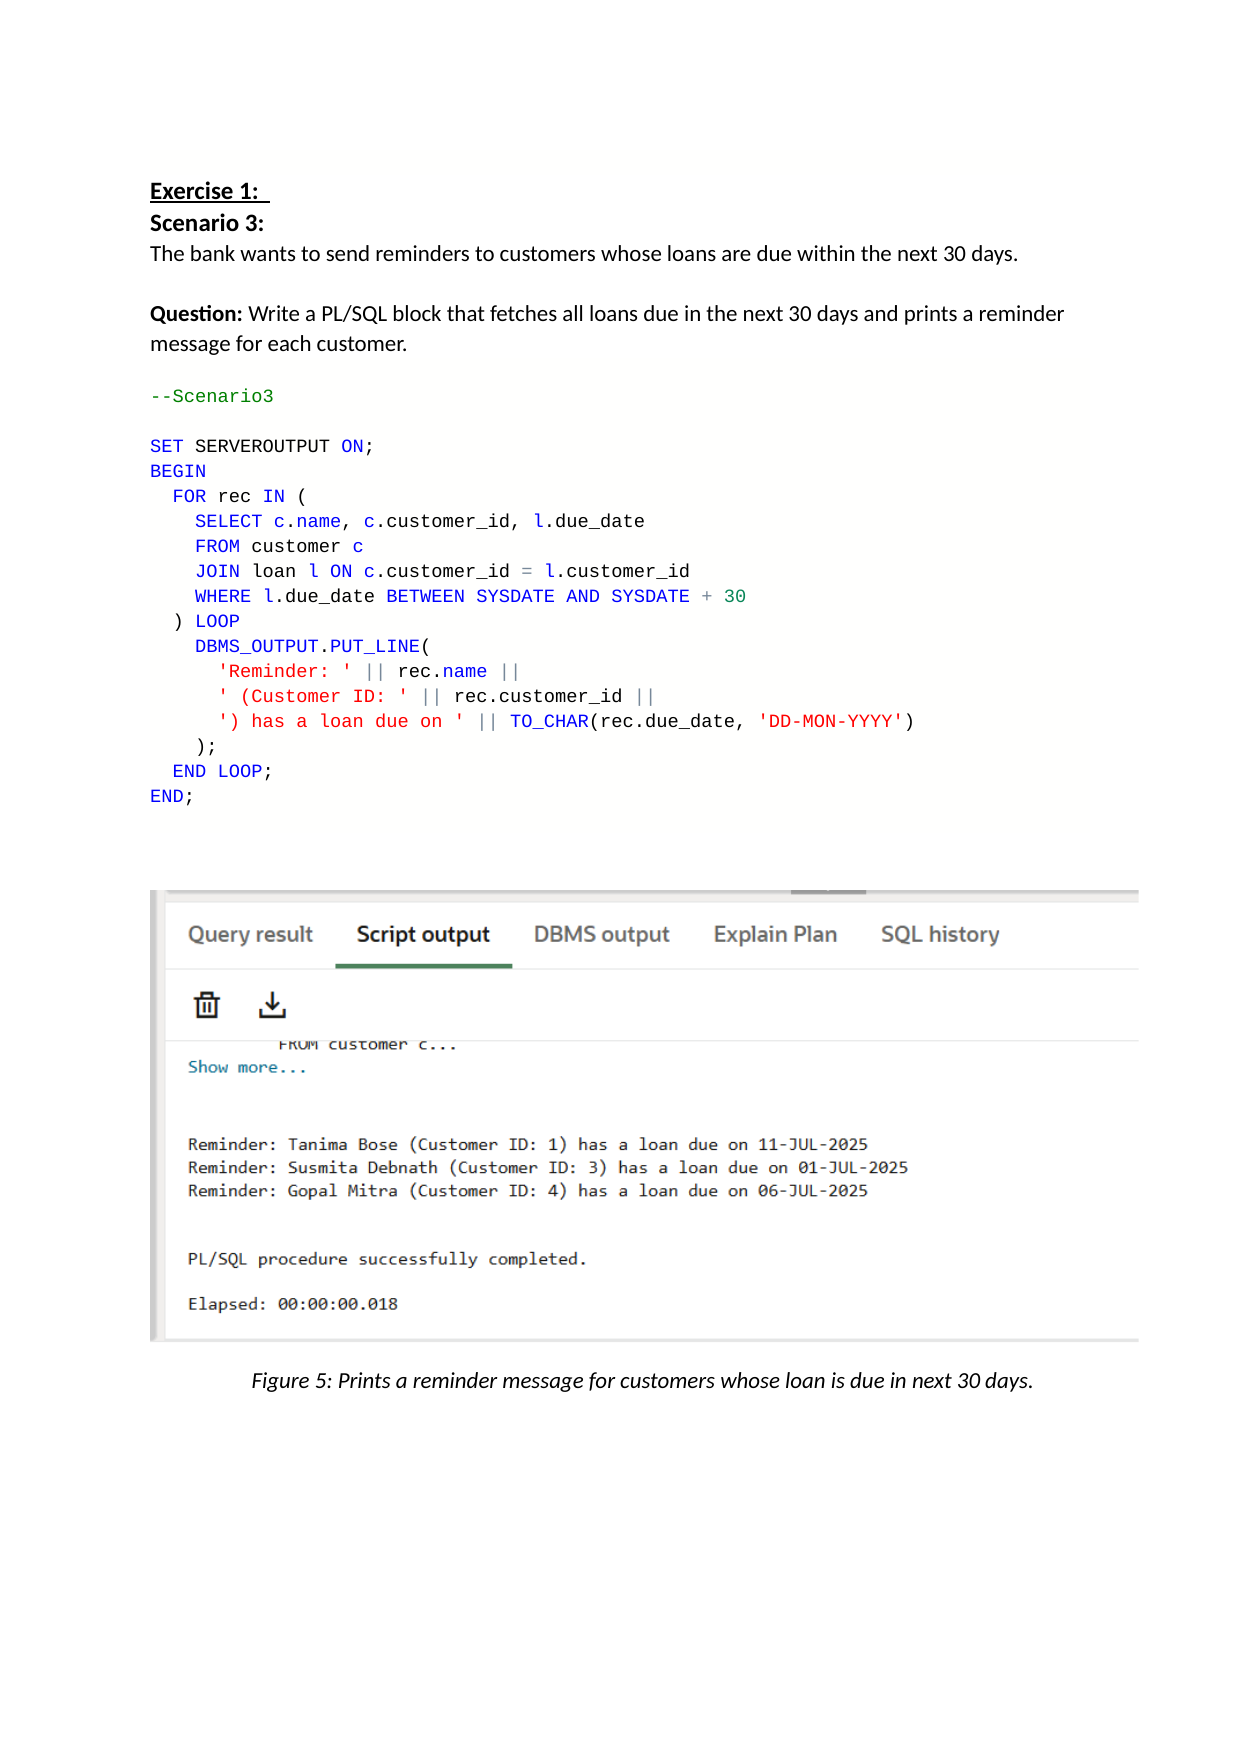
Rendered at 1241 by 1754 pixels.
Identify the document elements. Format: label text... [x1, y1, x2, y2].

text DBMS_OUTPUT.PUT_LINE( [150, 633, 1090, 658]
text WHERE l.due_date BETWEEN SYSDATE AND SYSDATE + 30 [150, 583, 1090, 608]
text END; [150, 783, 1090, 808]
text SET SERVEROUTPUT ON; [150, 433, 1090, 458]
text ' (Customer ID: ' || rec.customer_id || [150, 683, 1090, 708]
text END LOOP; [150, 758, 1090, 783]
text --Scenario3 [150, 383, 1090, 408]
text 'Reminder: ' || rec.name || [150, 658, 1090, 683]
text BEGIN [150, 458, 1090, 483]
text ); [150, 733, 1090, 758]
text Question: Write a PL/SQL block that fetches all loans due in the next 30 days and prints a reminder message for each customer. [150, 299, 1090, 357]
text FROM customer c [150, 533, 1090, 558]
picture [150, 890, 1139, 1357]
text The bank wants to send reminders to customers whose loans are due within the next 30 days. [150, 239, 1090, 268]
text JOIN loan l ON c.customer_id = l.customer_id [150, 558, 1090, 583]
text FOR rec IN ( [150, 483, 1090, 508]
text Scenario 3: [150, 207, 1090, 238]
text ') has a loan due on ' || TO_CHAR(rec.due_date, 'DD-MON-YYYY') [150, 708, 1090, 733]
text ) LOOP [150, 608, 1090, 633]
text SELECT c.name, c.customer_id, l.due_date [150, 508, 1090, 533]
text Exercise 1: [150, 175, 1090, 206]
